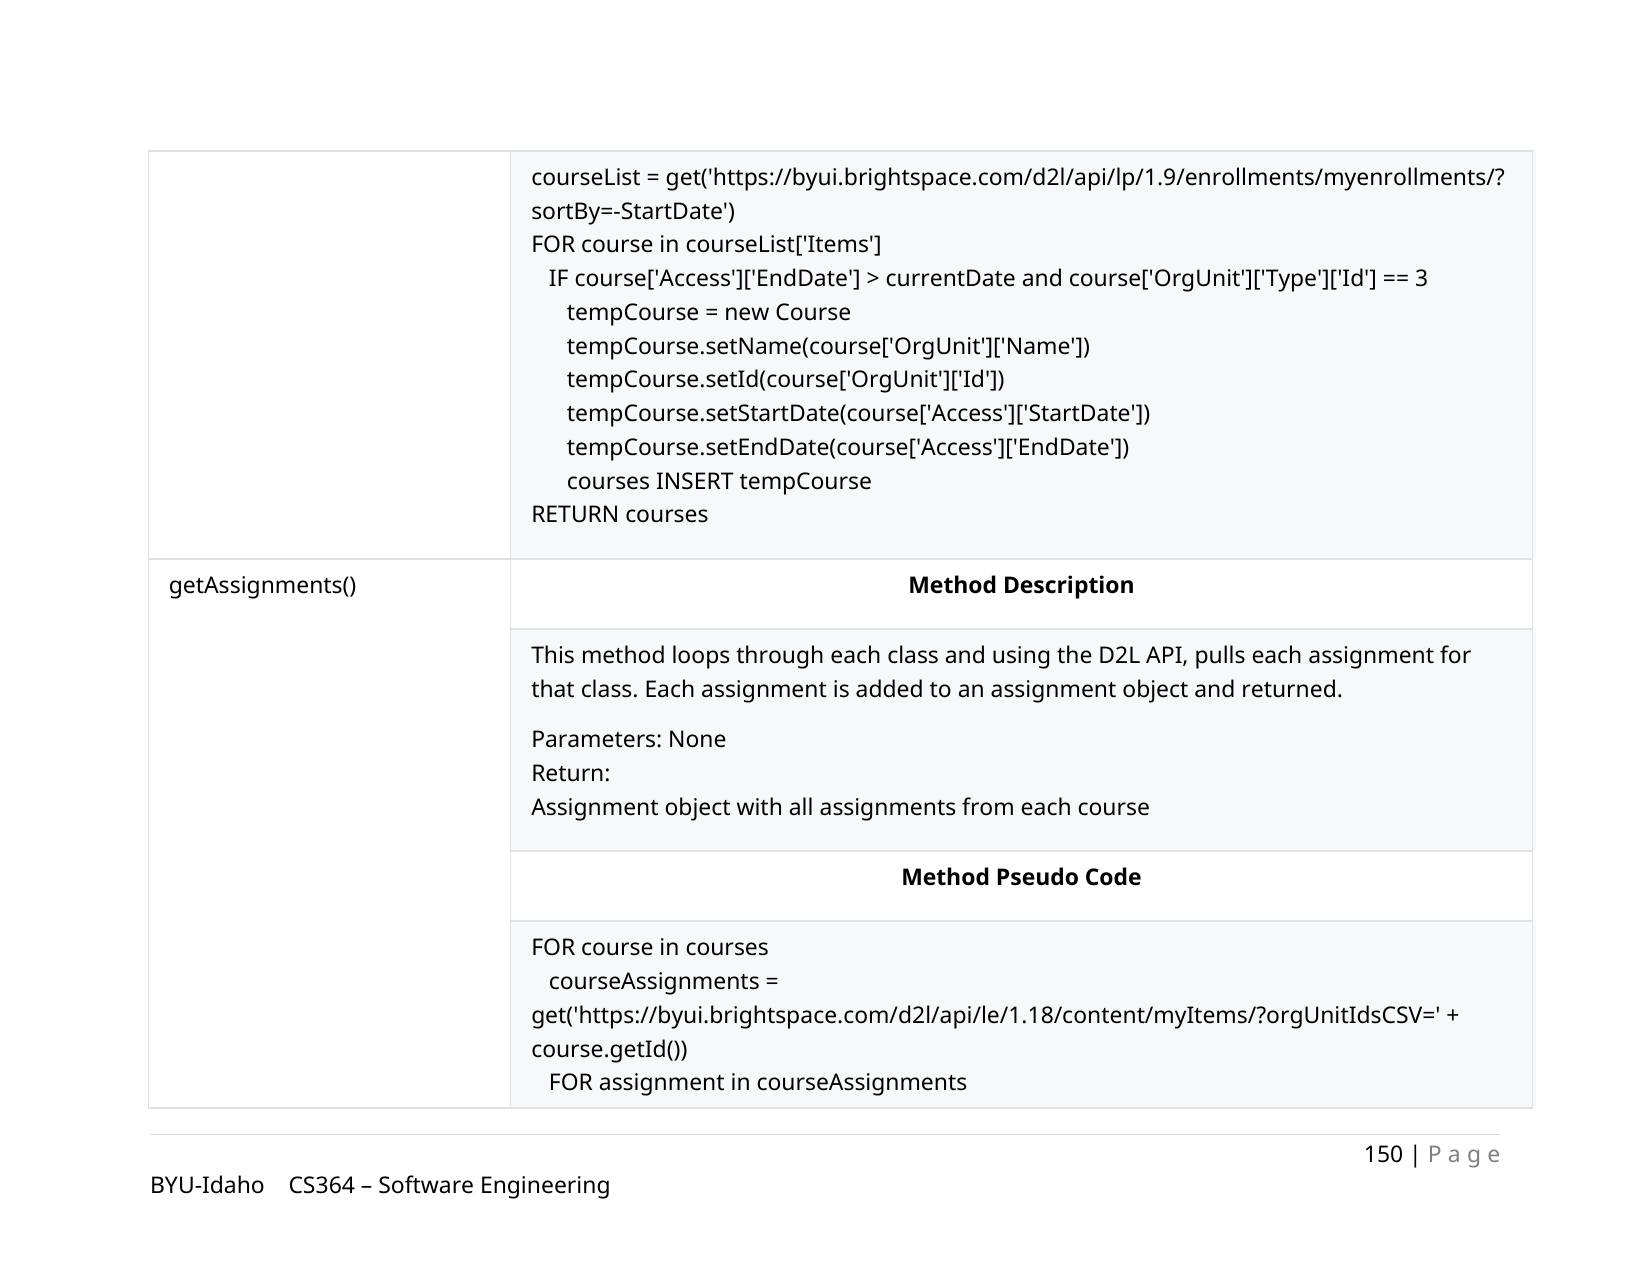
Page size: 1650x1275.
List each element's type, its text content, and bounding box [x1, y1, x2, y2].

table_cell getAssignments() [149, 560, 510, 1107]
table_cell This method loops through each class and using the D2L API, pulls each assignment for that class. Each assignment is added to an assignment object and returned. Parameters: None Return: Assignment object with all assignments from each course [511, 630, 1532, 850]
table_cell Method Pseudo Code [511, 852, 1532, 920]
table_cell courseList = get('https://byui.brightspace.com/d2l/api/lp/1.9/enrollments/myenrollments/?sortBy=-StartDate') FOR course in courseList['Items'] IF course['Access']['EndDate'] > currentDate and course['OrgUnit']['Type']['Id'] == 3 tempCourse = new Course tempCourse.setName(course['OrgUnit']['Name']) tempCourse.setId(course['OrgUnit']['Id']) tempCourse.setStartDate(course['Access']['StartDate']) tempCourse.setEndDate(course['Access']['EndDate']) courses INSERT tempCourse RETURN courses [511, 152, 1532, 558]
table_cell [511, 922, 1532, 1107]
table_cell Method Description [511, 560, 1532, 628]
